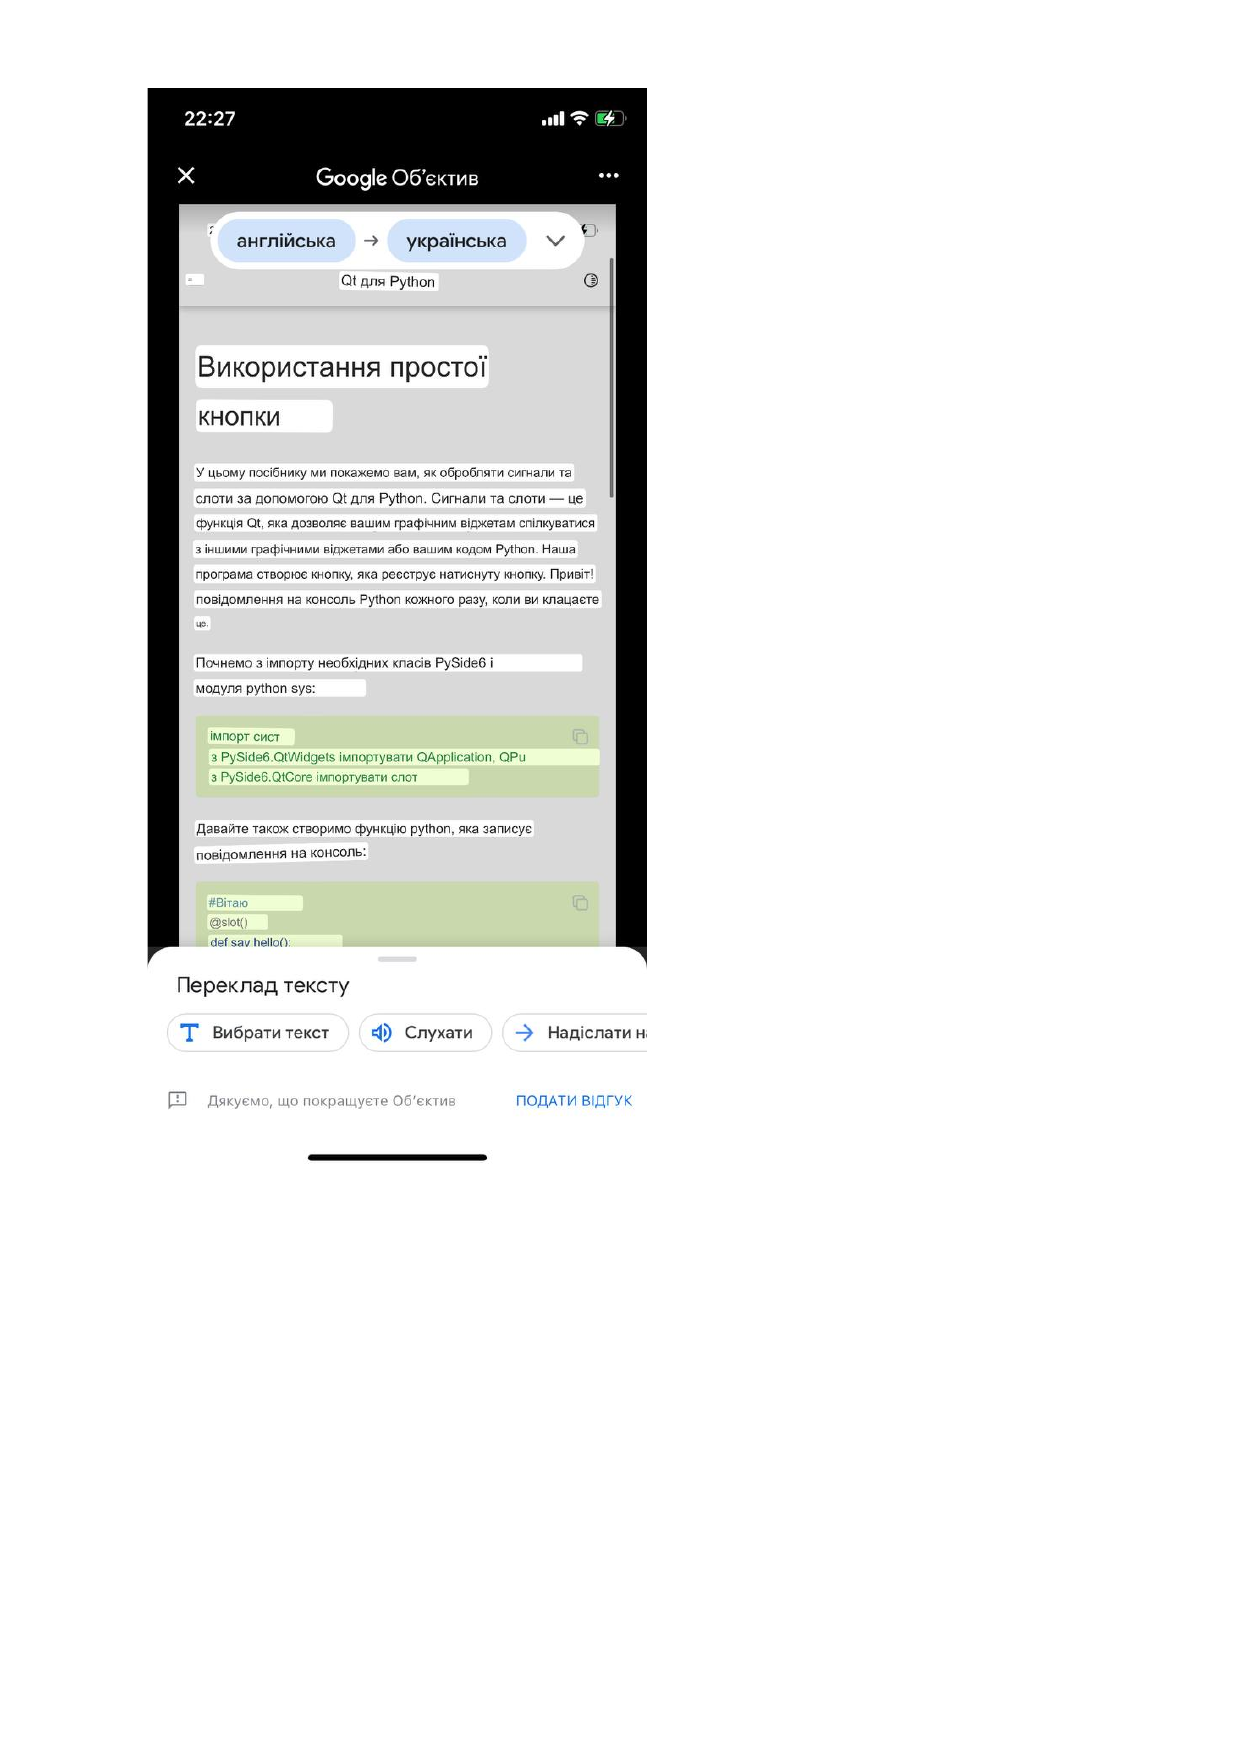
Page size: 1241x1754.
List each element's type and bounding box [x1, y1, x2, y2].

picture [147, 88, 647, 1170]
